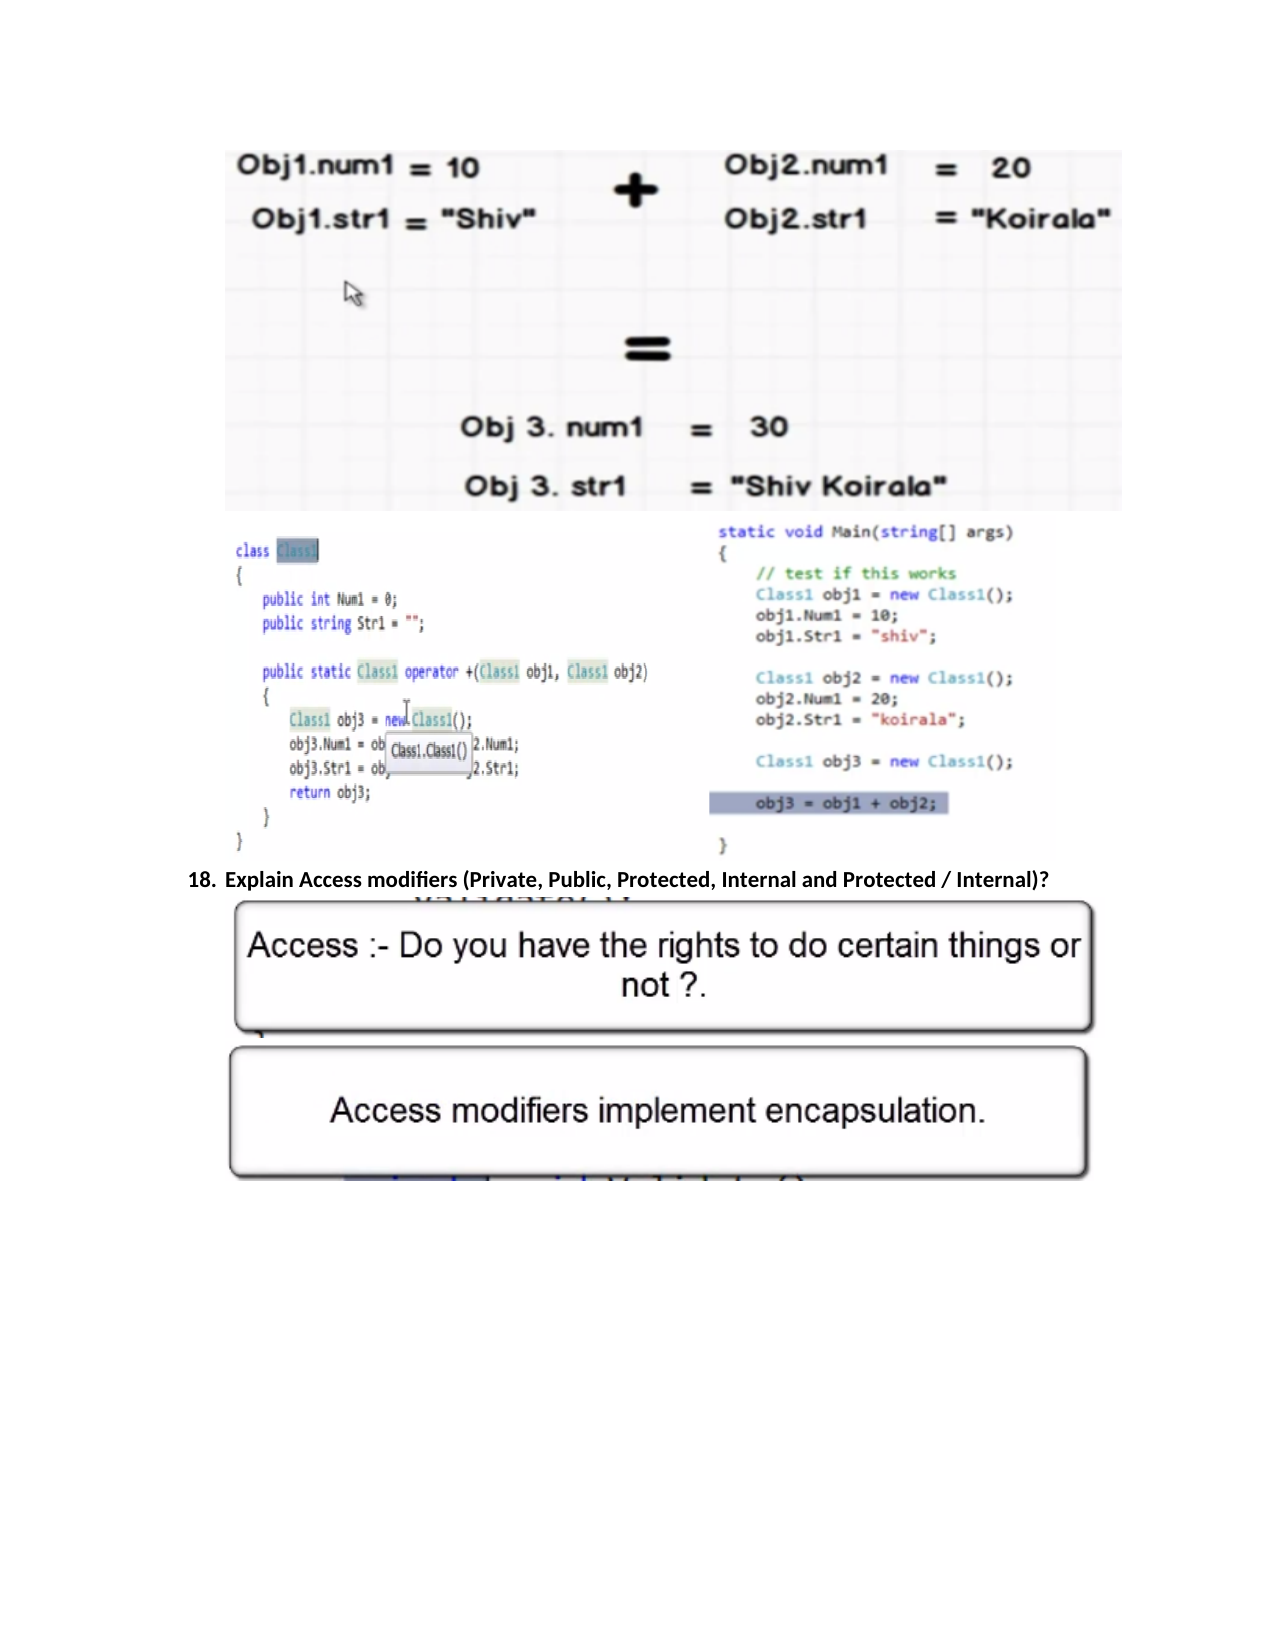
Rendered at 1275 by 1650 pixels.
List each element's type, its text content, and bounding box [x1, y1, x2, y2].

picture [225, 515, 1057, 861]
list Explain Access modifiers (Private, Public, Protected, Internal and Protected / Internal)? [187, 865, 1125, 893]
picture [225, 150, 1122, 511]
picture [225, 897, 1105, 1038]
picture [225, 1041, 1094, 1181]
